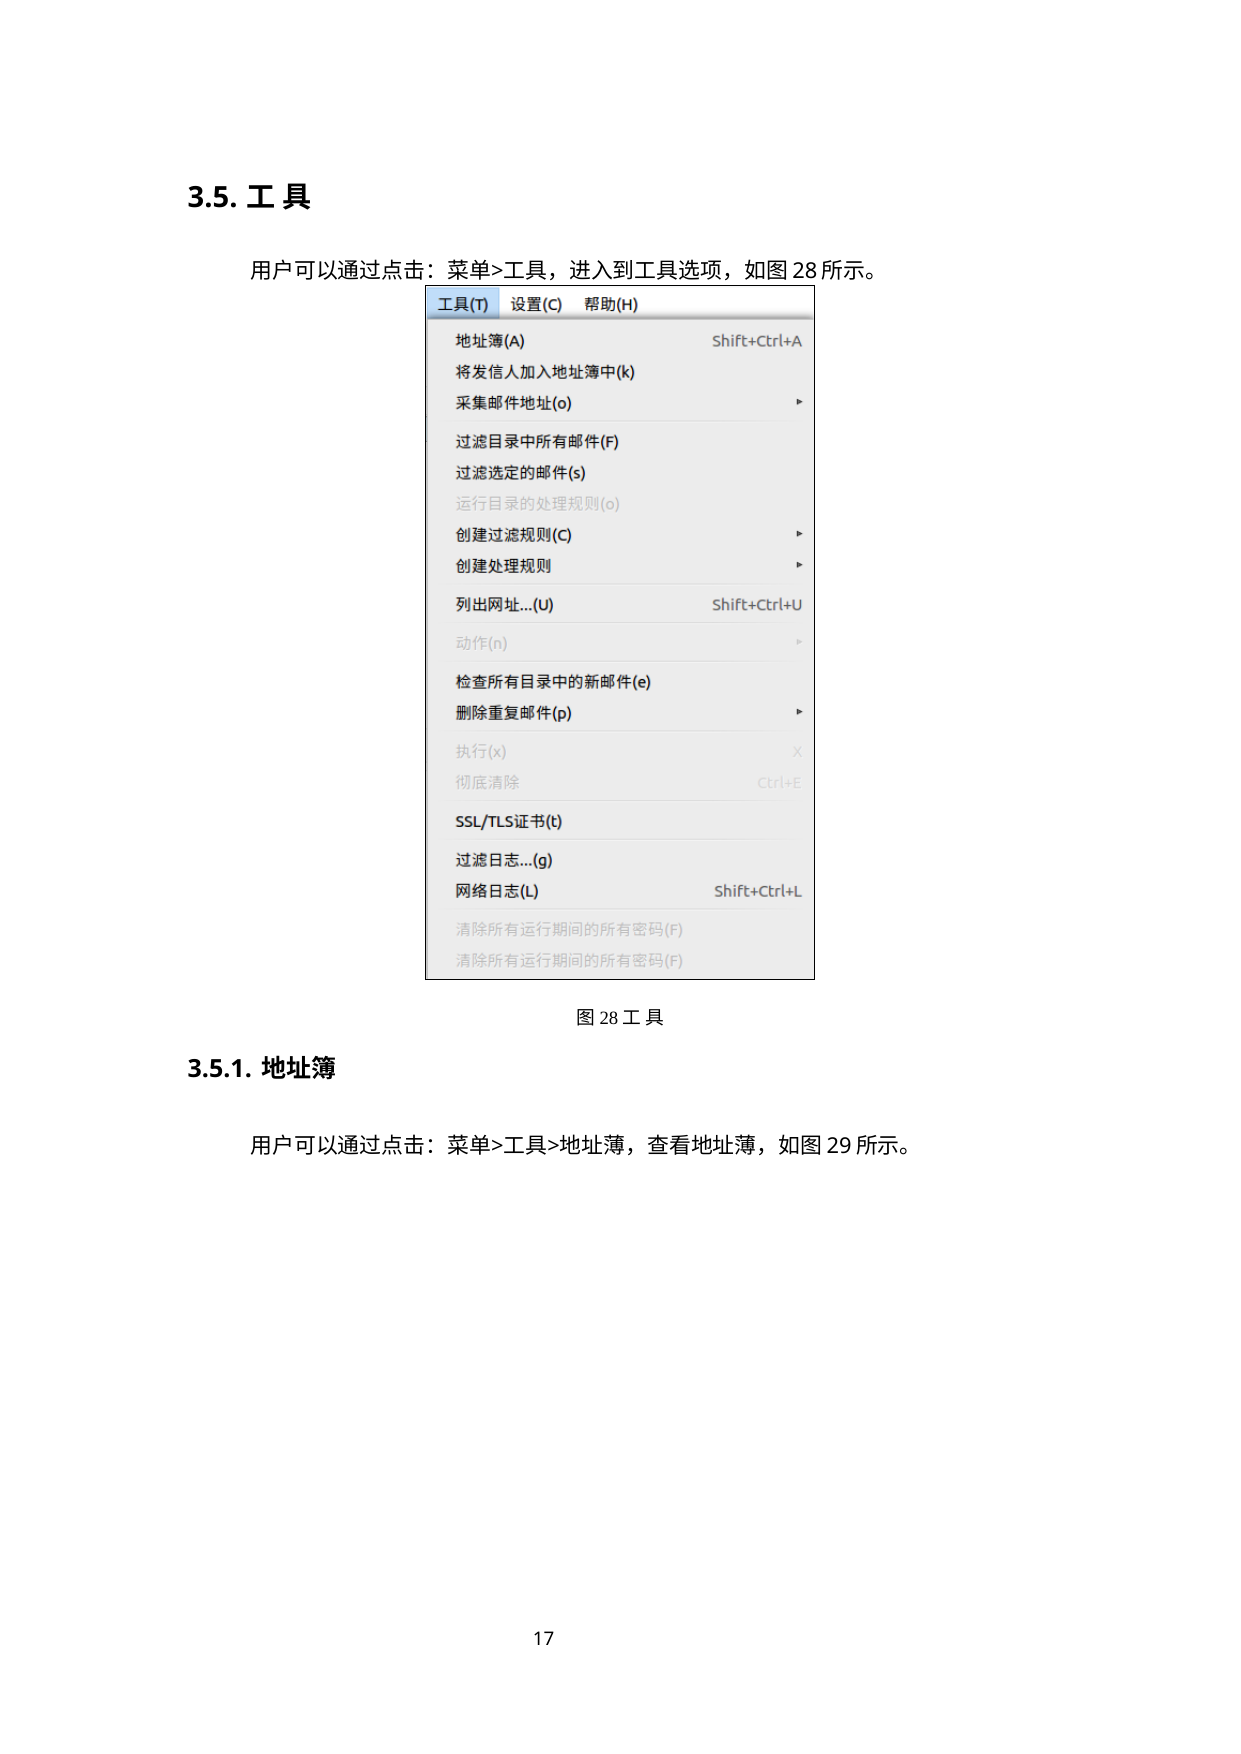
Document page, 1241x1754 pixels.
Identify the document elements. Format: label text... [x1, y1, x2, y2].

text 用户可以通过点击：菜单>工具>地址薄，查看地址薄，如图29所示。 [187, 1127, 1053, 1160]
text 用户可以通过点击：菜单>工具，进入到工具选项，如图28所示。 [187, 252, 1053, 285]
subtitle 工 具 [187, 162, 1053, 227]
subtitle 地址簿 [187, 1034, 1053, 1099]
picture [426, 286, 814, 979]
text 图 28 工 具 [187, 1000, 1053, 1032]
